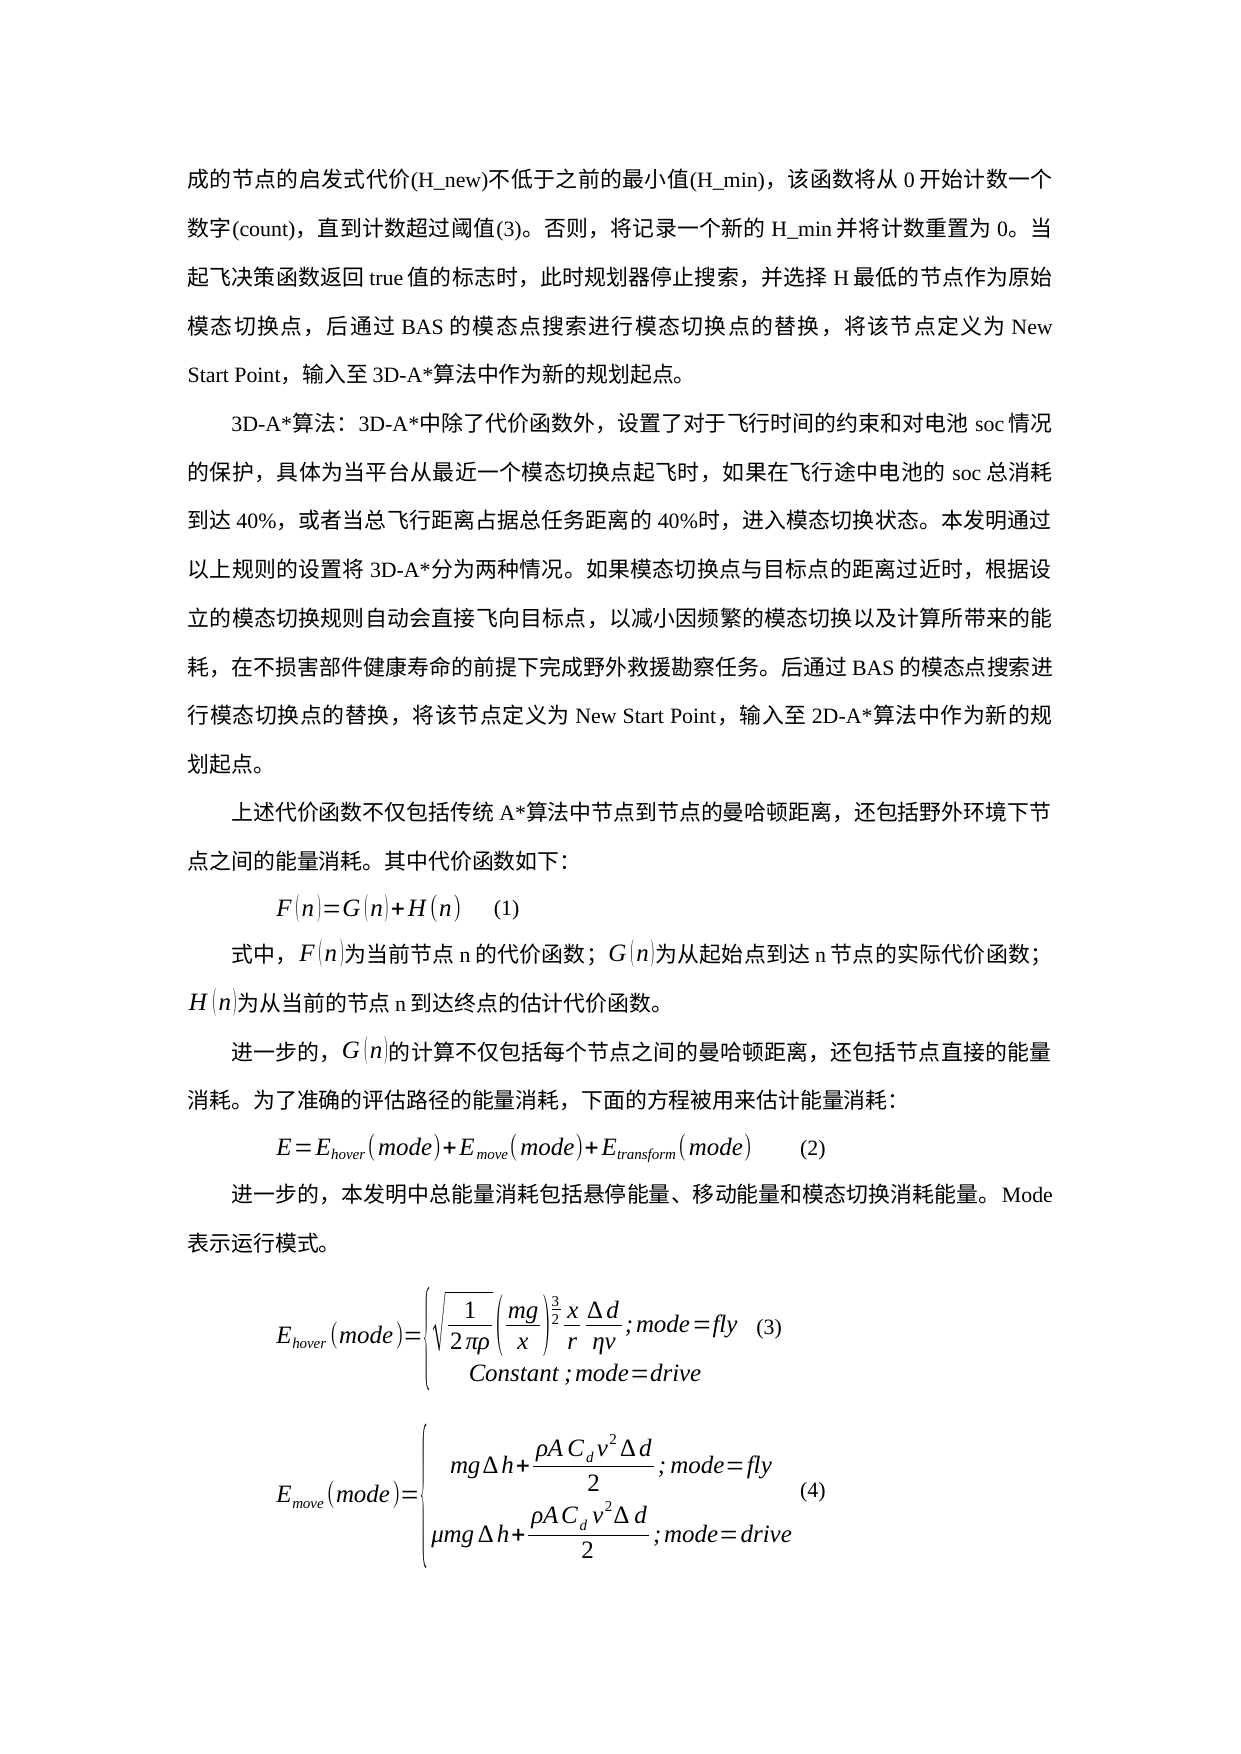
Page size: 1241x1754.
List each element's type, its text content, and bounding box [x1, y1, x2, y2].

text (2) [187, 1131, 1053, 1164]
text (4) [187, 1416, 1053, 1578]
text 进一步的，的计算不仅包括每个节点之间的曼哈顿距离，还包括节点直接的能量消耗。为了准确的评估路径的能量消耗，下面的方程被用来估计能量消耗： [187, 1034, 1053, 1115]
text 式中，为当前节点n的代价函数；为从起始点到达n节点的实际代价函数；为从当前的节点n到达终点的估计代价函数。 [187, 937, 1053, 1018]
text 进一步的，本发明中总能量消耗包括悬停能量、移动能量和模态切换消耗能量。Mode表示运行模式。 [187, 1176, 1053, 1258]
text 上述代价函数不仅包括传统A*算法中节点到节点的曼哈顿距离，还包括野外环境下节点之间的能量消耗。其中代价函数如下： [187, 795, 1053, 876]
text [187, 162, 1053, 389]
text (1) [187, 892, 1053, 924]
text 3D-A*算法：3D-A*中除了代价函数外，设置了对于飞行时间的约束和对电池soc情况的保护，具体为当平台从最近一个模态切换点起飞时，如果在飞行途中电池的soc总消耗到达40%，或者当总飞行距离占据总任务距离的40%时，进入模态切换状态。本发明通过以上规则的设置将3D-A*分为两种情况。如果模态切换点与目标点的距离过近时，根据设立的模态切换规则自动会直接飞向目标点，以减小因频繁的模态切换以及计算所带来的能耗，在不损害部件健康寿命的前提下完成野外救援勘察任务。后通过BAS的模态点搜索进行模态切换点的替换，将该节点定义为New Start Point，输入至2D-A*算法中作为新的规划起点。 [187, 405, 1053, 779]
text (3) [187, 1273, 1053, 1403]
